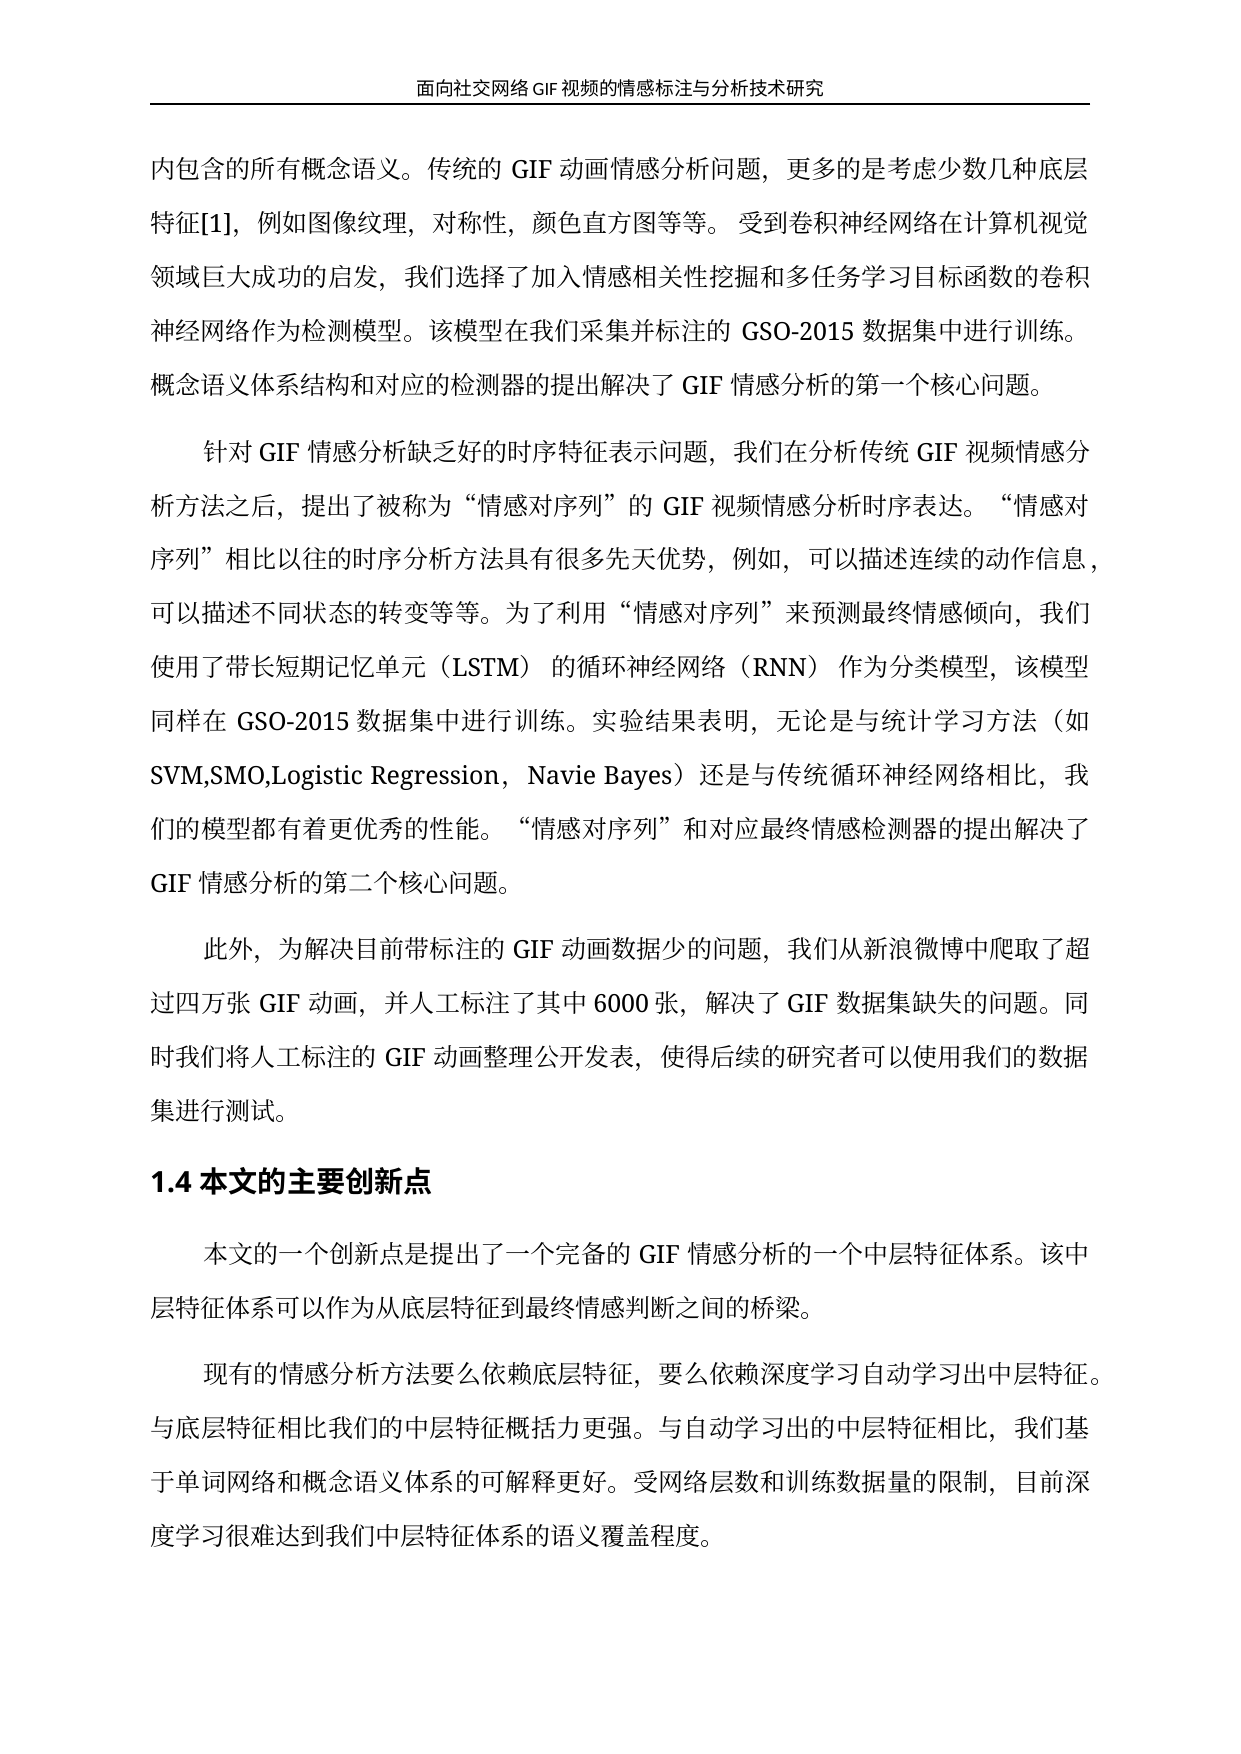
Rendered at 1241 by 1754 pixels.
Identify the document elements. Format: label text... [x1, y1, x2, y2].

text 此外，为解决目前带标注的 GIF 动画数据少的问题，我们从新浪微博中爬取了超过四万张 GIF 动画，并人工标注了其中6000张，解决了GIF 数据集缺失的问题。同时我们将人工标注的 GIF 动画整理公开发表，使得后续的研究者可以使用我们的数据集进行测试。 [150, 930, 1090, 1128]
text 现有的情感分析方法要么依赖底层特征，要么依赖深度学习自动学习出中层特征。与底层特征相比我们的中层特征概括力更强。与自动学习出的中层特征相比，我们基于单词网络和概念语义体系的可解释更好。受网络层数和训练数据量的限制，目前深度学习很难达到我们中层特征体系的语义覆盖程度。 [150, 1355, 1090, 1552]
text 1.4 本文的主要创新点 [150, 1158, 1090, 1201]
text 本文的一个创新点是提出了一个完备的 GIF 情感分析的一个中层特征体系。该中层特征体系可以作为从底层特征到最终情感判断之间的桥梁。 [150, 1234, 1090, 1324]
text 针对GIF 情感分析缺乏好的时序特征表示问题，我们在分析传统 GIF 视频情感分析方法之后，提出了被称为“情感对序列”的 GIF 视频情感分析时序表达。“情感对序列”相比以往的时序分析方法具有很多先天优势，例如，可以描述连续的动作信息，可以描述不同状态的转变等等。为了利用“情感对序列”来预测最终情感倾向，我们使用了带长短期记忆单元（LSTM） 的循环神经网络（RNN） 作为分类模型，该模型同样在 GSO-2015数据集中进行训练。实验结果表明，无论是与统计学习方法（如 SVM,SMO,Logistic Regression，Navie Bayes）还是与传统循环神经网络相比，我们的模型都有着更优秀的性能。“情感对序列”和对应最终情感检测器的提出解决了 GIF 情感分析的第二个核心问题。 [150, 432, 1090, 900]
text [150, 150, 1090, 402]
